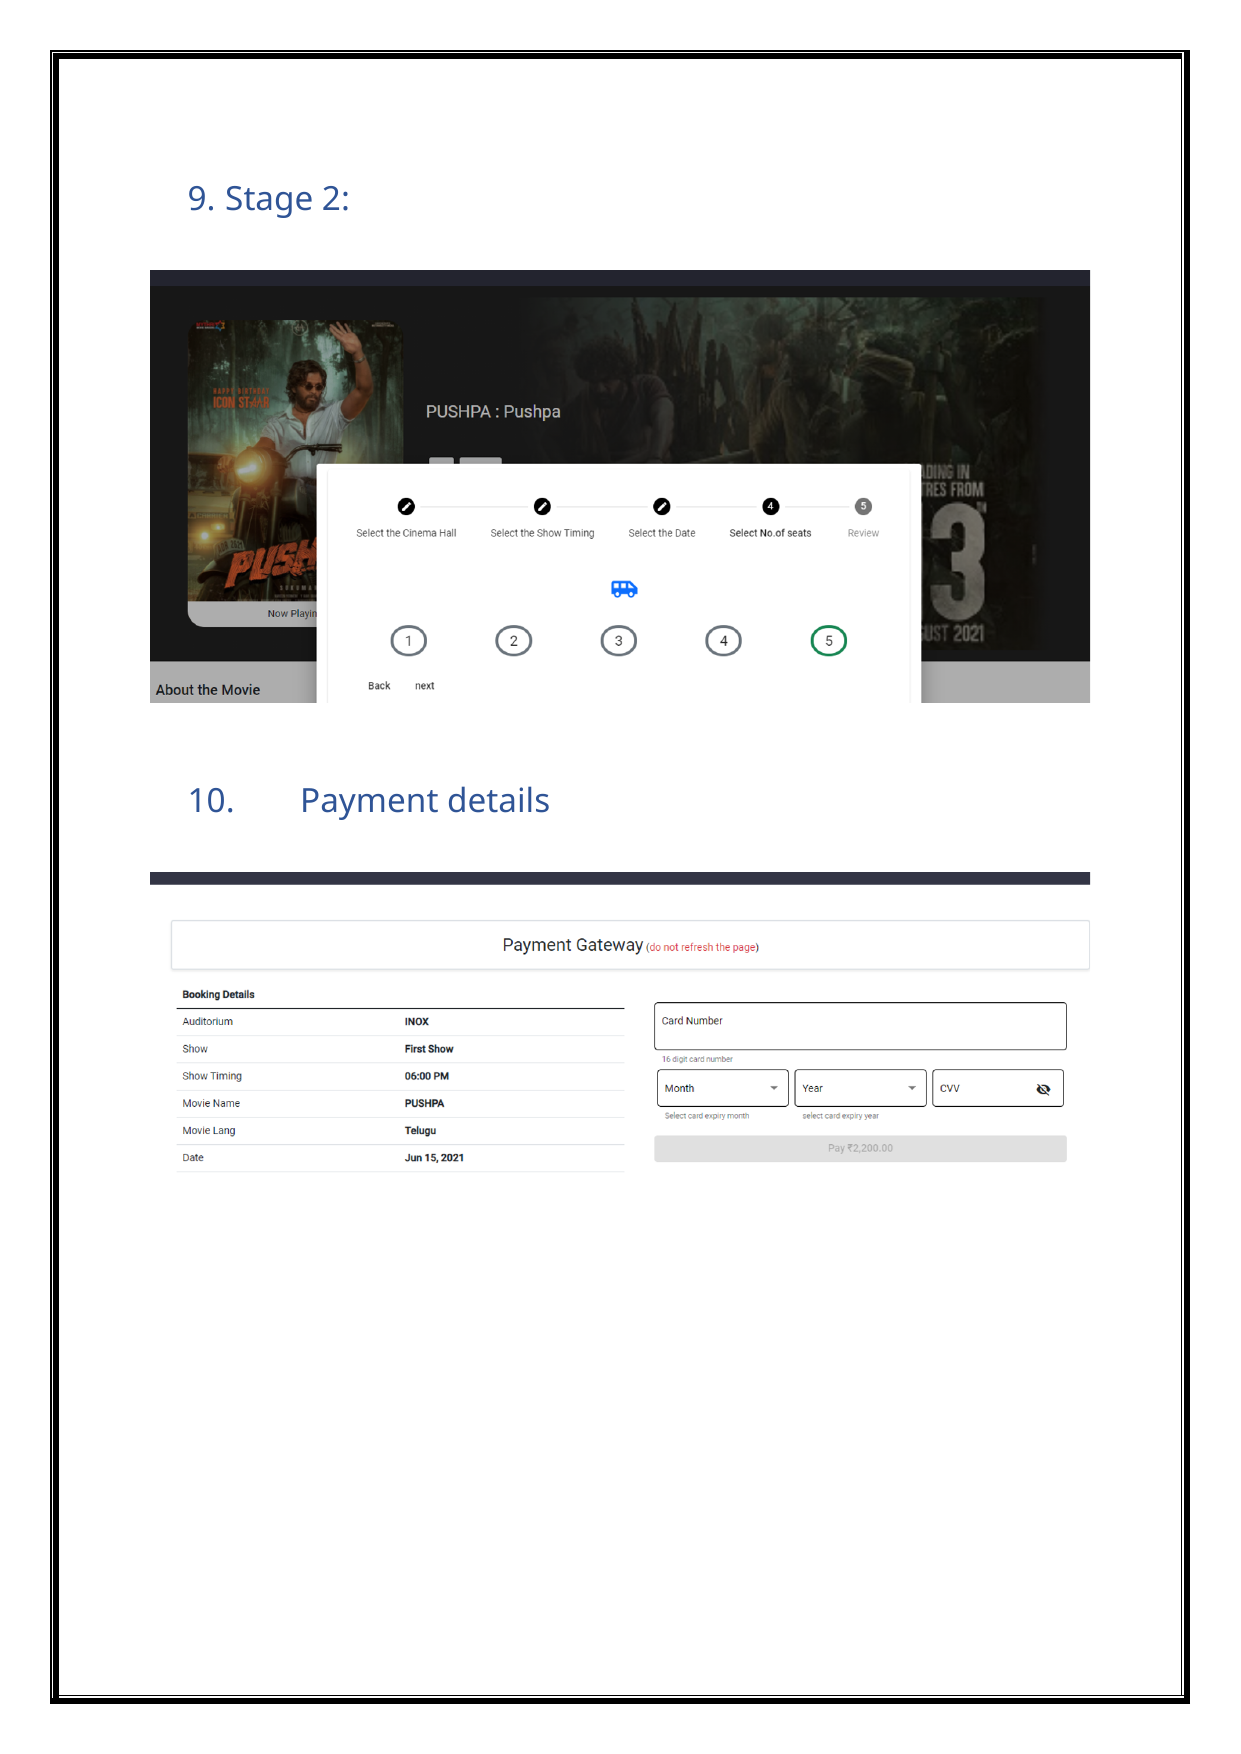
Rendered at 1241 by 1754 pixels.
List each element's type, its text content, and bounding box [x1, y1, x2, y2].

subtitle Stage 2: [187, 175, 1090, 220]
picture [150, 270, 1091, 703]
picture [150, 872, 1091, 1263]
subtitle Payment details [187, 777, 1090, 822]
